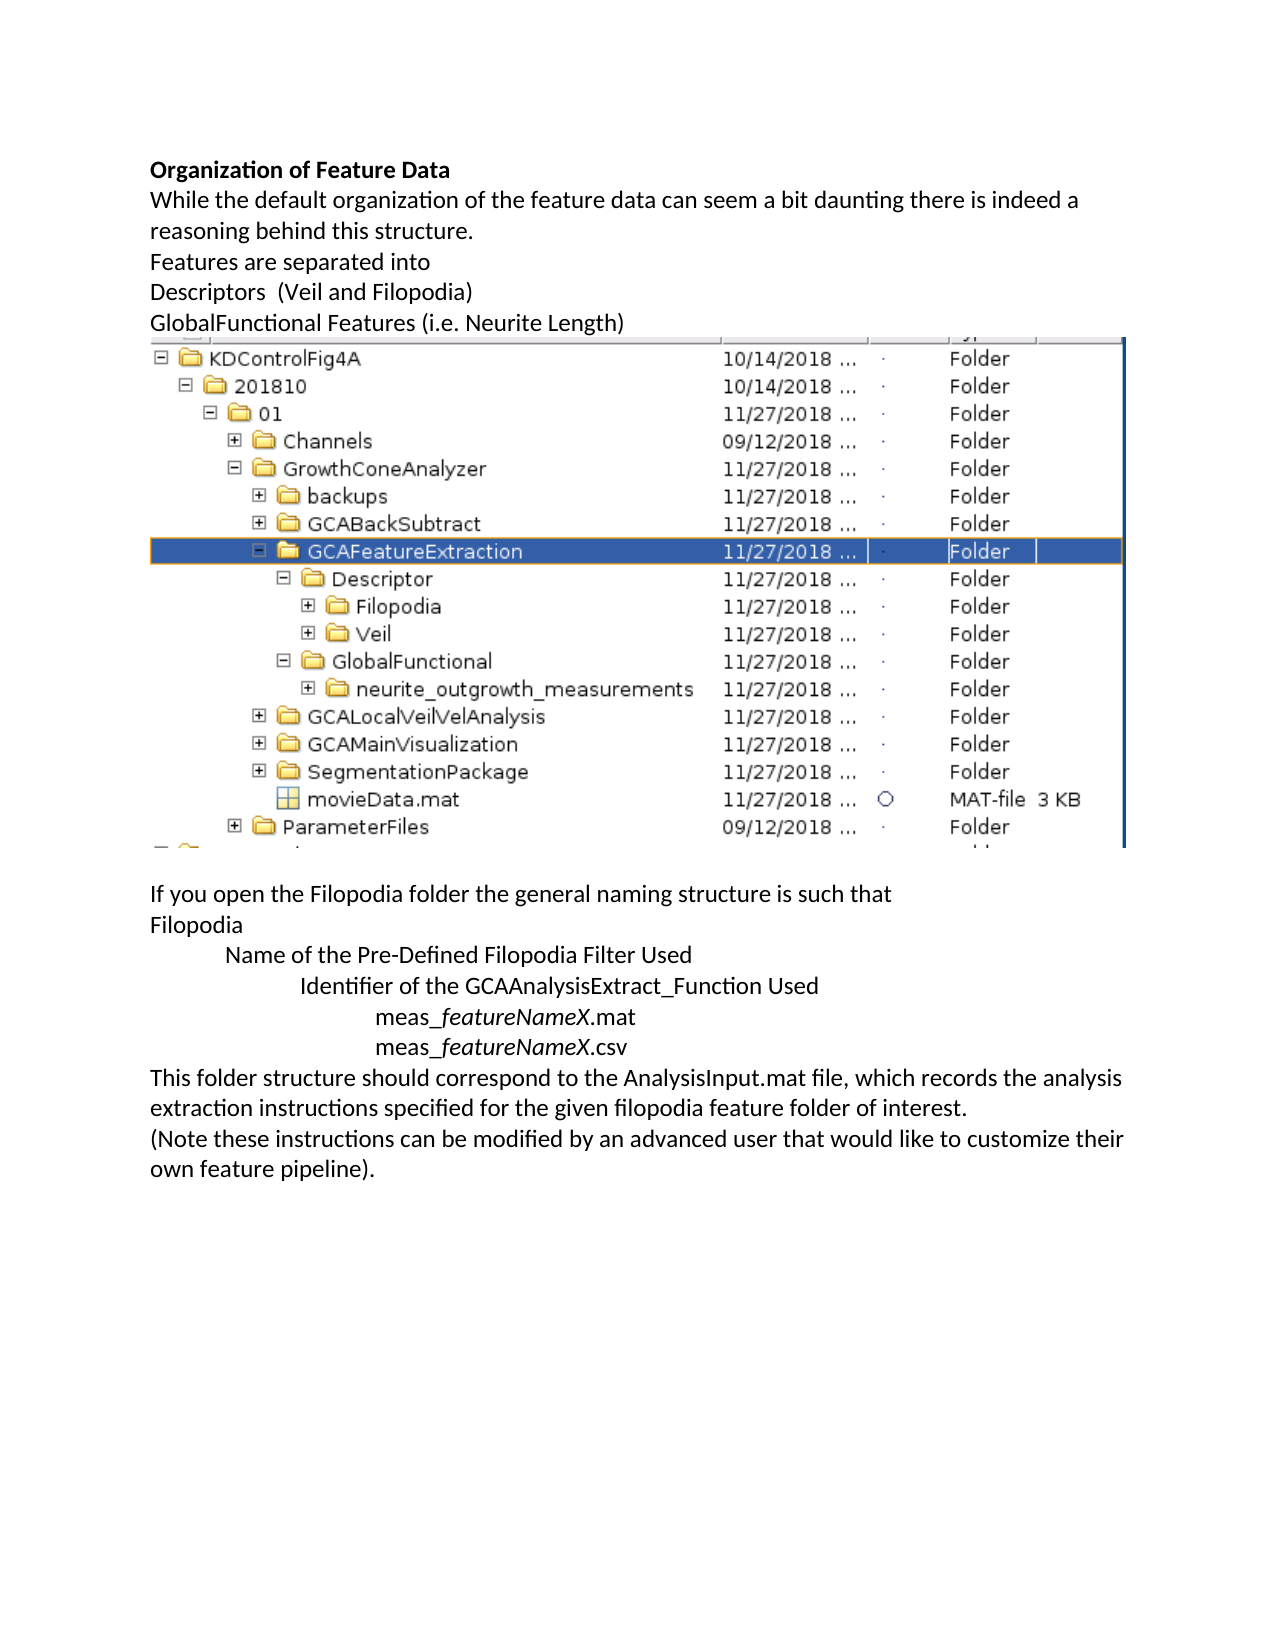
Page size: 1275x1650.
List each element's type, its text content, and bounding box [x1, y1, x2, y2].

picture [150, 337, 1126, 848]
text Filopodia [150, 909, 1125, 940]
subtitle Organization of Feature Data [150, 154, 1125, 185]
text While the default organization of the feature data can seem a bit daunting there is indeed a reasoning behind this structure. [150, 185, 1125, 246]
text meas_featureNameX.csv [150, 1031, 1125, 1062]
text Features are separated into [150, 246, 1125, 276]
text Identifier of the GCAAnalysisExtract_Function Used [150, 970, 1125, 1001]
text meas_featureNameX.mat [150, 1001, 1125, 1031]
text If you open the Filopodia folder the general naming structure is such that [150, 879, 1125, 909]
text This folder structure should correspond to the AnalysisInput.mat file, which records the analysis extraction instructions specified for the given filopodia feature folder of interest. [150, 1062, 1125, 1123]
text (Note these instructions can be modified by an advanced user that would like to customize their own feature pipeline). [150, 1123, 1125, 1184]
text Descriptors (Veil and Filopodia) [150, 276, 1125, 307]
text Name of the Pre-Defined Filopodia Filter Used [150, 940, 1125, 970]
text GlobalFunctional Features (i.e. Neurite Length) [150, 307, 1125, 337]
